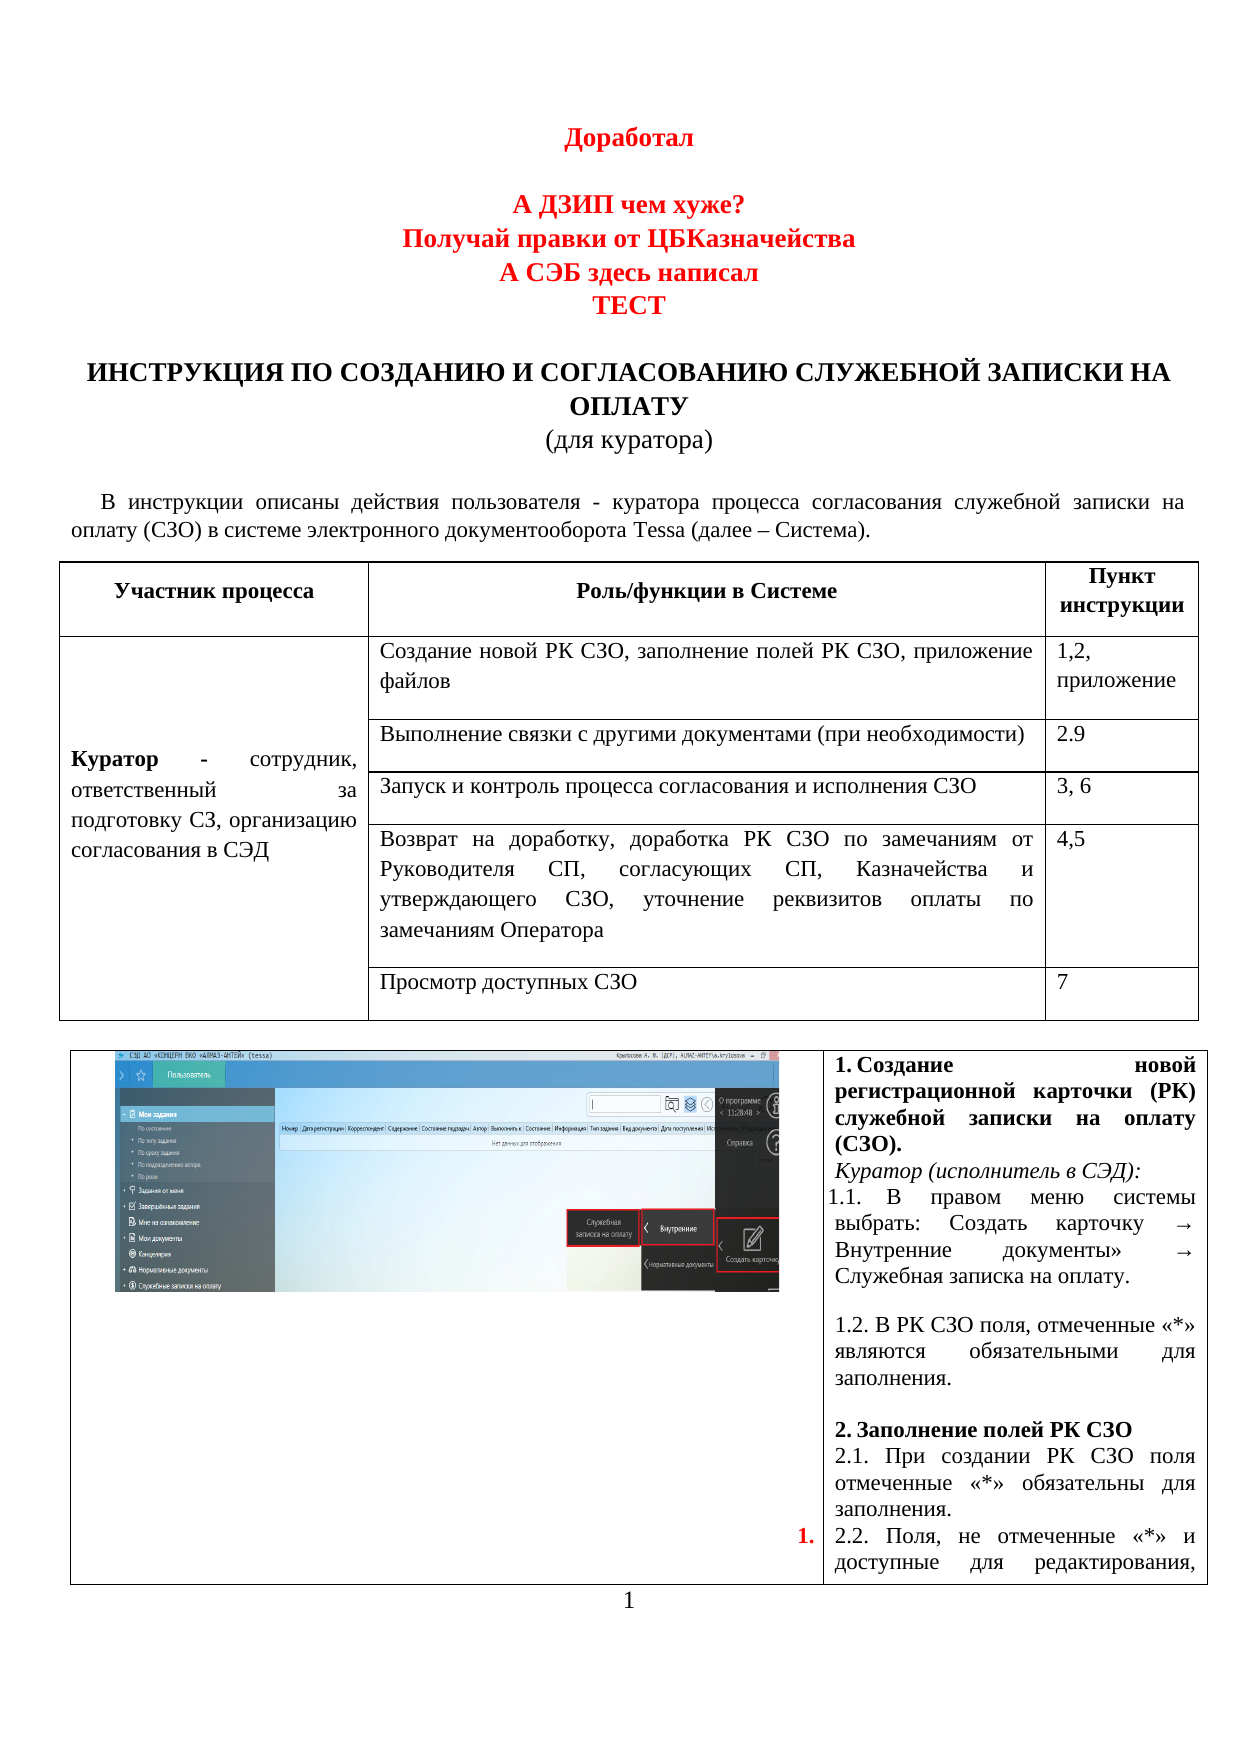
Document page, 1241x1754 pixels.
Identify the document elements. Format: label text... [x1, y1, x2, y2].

table_cell 3, 6 [1046, 773, 1198, 824]
table_header Пункт инструкции [1046, 563, 1198, 636]
table_header Создание новой регистрационной карточки (РК) служебной записки на оплату (СЗО). Куратор (исполнитель в СЭД): В правом меню системы выбрать: Создать карточку → Внутренние документы» → Служебная записка на оплату. [824, 1051, 1207, 1311]
text Доработал [71, 122, 1187, 153]
table_header Роль/функции в Системе [369, 563, 1045, 636]
text В инструкции описаны действия пользователя - куратора процесса согласования служебной записки на оплату (СЗО) в системе электронного документооборота Tessa (далее – Система). [71, 488, 1187, 543]
table_cell Выполнение связки с другими документами (при необходимости) [369, 720, 1045, 771]
text ТЕСТ [71, 289, 1187, 320]
table_header [71, 1051, 823, 1311]
text А ДЗИП чем хуже? [71, 189, 1187, 220]
table_header Участник процесса [60, 563, 368, 636]
table_cell 4,5 [1046, 825, 1198, 967]
text А СЭБ здесь написал [71, 256, 1187, 287]
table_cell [824, 1311, 1207, 1584]
table_cell [71, 1311, 823, 1584]
table_cell Куратор - сотрудник, ответственный за подготовку СЗ, организацию согласования в СЭД [60, 637, 368, 1019]
picture [115, 1051, 780, 1292]
table_cell 1,2, приложение [1046, 637, 1198, 719]
table_cell Возврат на доработку, доработка РК СЗО по замечаниям от Руководителя СП, согласующих СП, Казначейства и утверждающего СЗО, уточнение реквизитов оплаты по замечаниям Оператора [369, 825, 1045, 967]
table_cell Запуск и контроль процесса согласования и исполнения СЗО [369, 773, 1045, 824]
text (для куратора) [71, 423, 1187, 486]
table_cell Создание новой РК СЗО, заполнение полей РК СЗО, приложение файлов [369, 637, 1045, 719]
table_cell Просмотр доступных СЗО [369, 968, 1045, 1019]
text Получай правки от ЦБКазначейства [71, 222, 1187, 253]
text ИНСТРУКЦИЯ ПО СОЗДАНИЮ И СОГЛАСОВАНИЮ СЛУЖЕБНОЙ ЗАПИСКИ НА ОПЛАТУ [71, 356, 1187, 421]
table_cell 2.9 [1046, 720, 1198, 771]
table_cell 7 [1046, 968, 1198, 1019]
